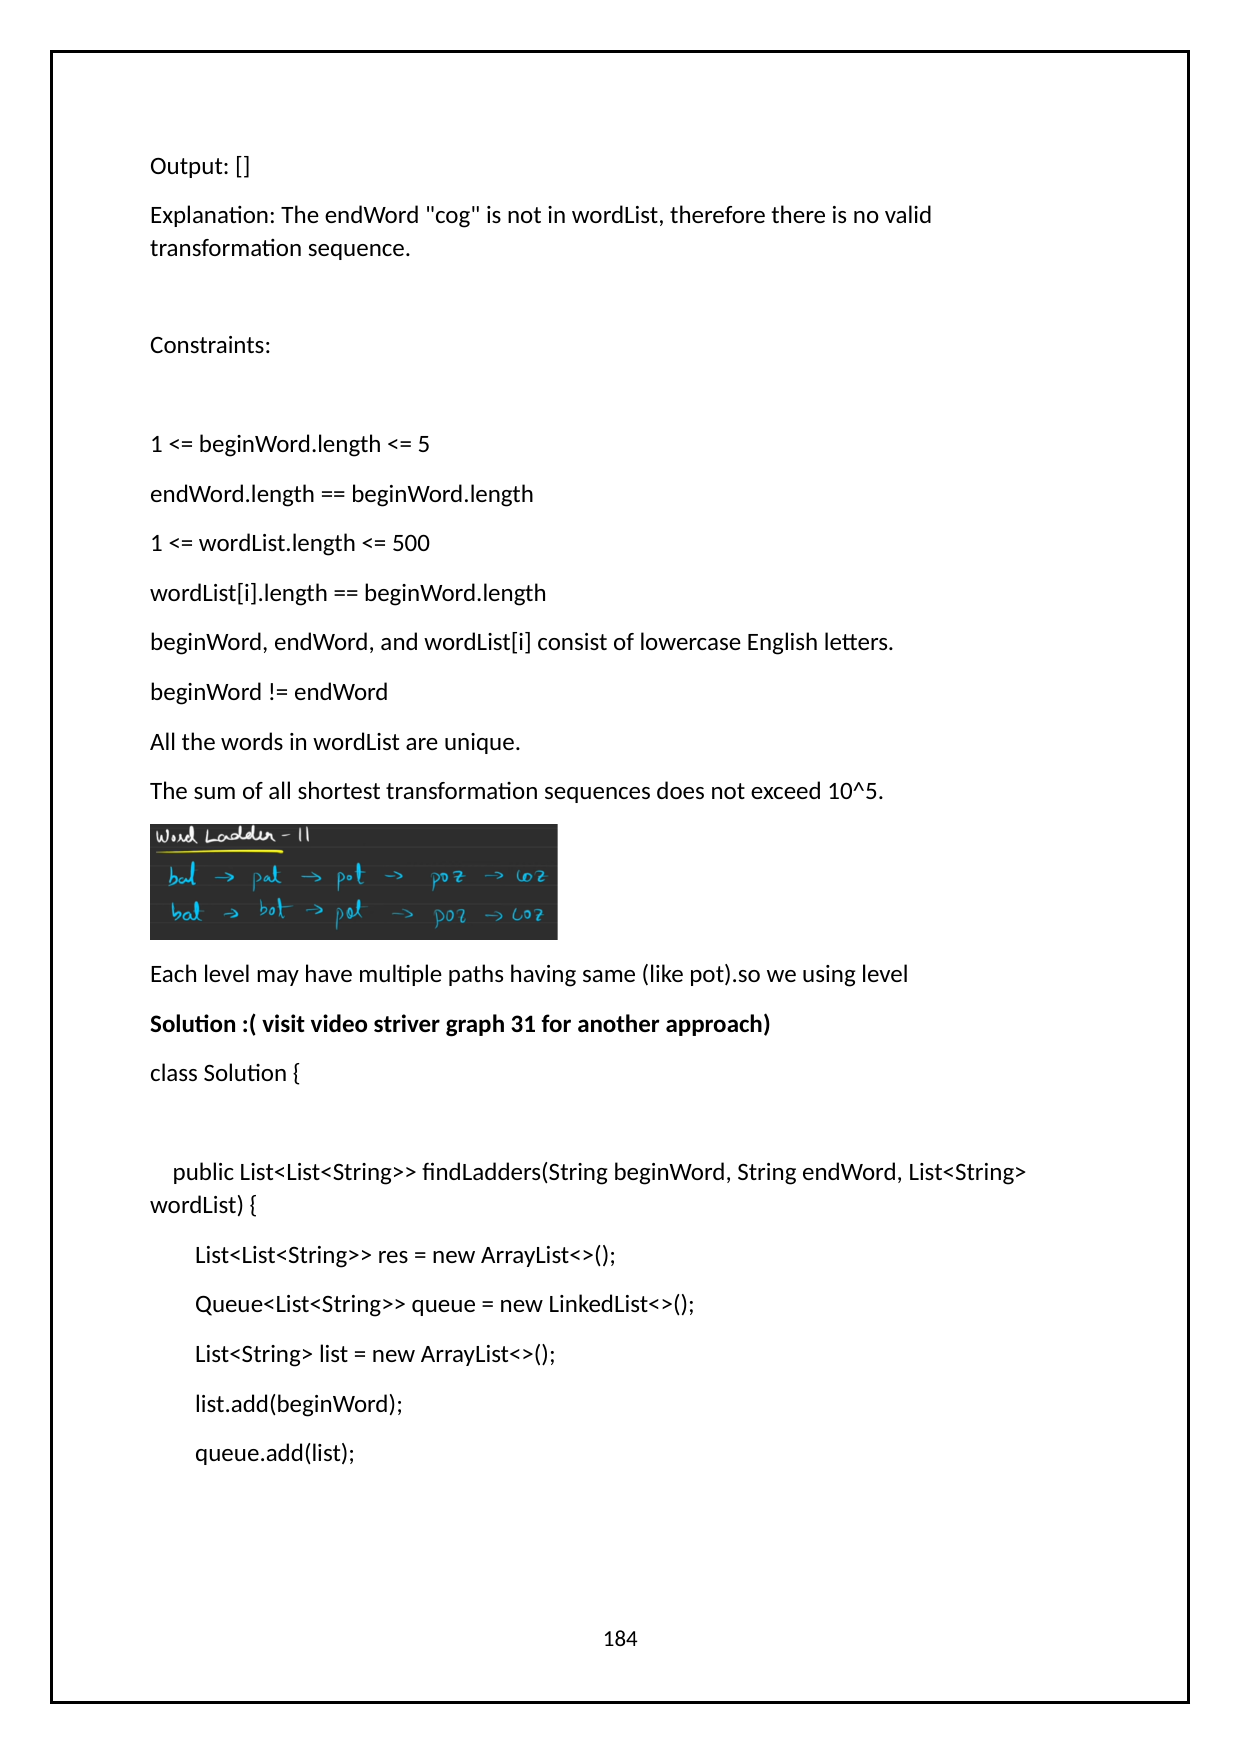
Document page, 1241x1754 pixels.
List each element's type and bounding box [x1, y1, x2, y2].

picture [150, 824, 558, 940]
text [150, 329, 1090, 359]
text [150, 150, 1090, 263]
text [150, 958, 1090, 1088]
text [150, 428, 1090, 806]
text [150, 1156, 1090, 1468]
